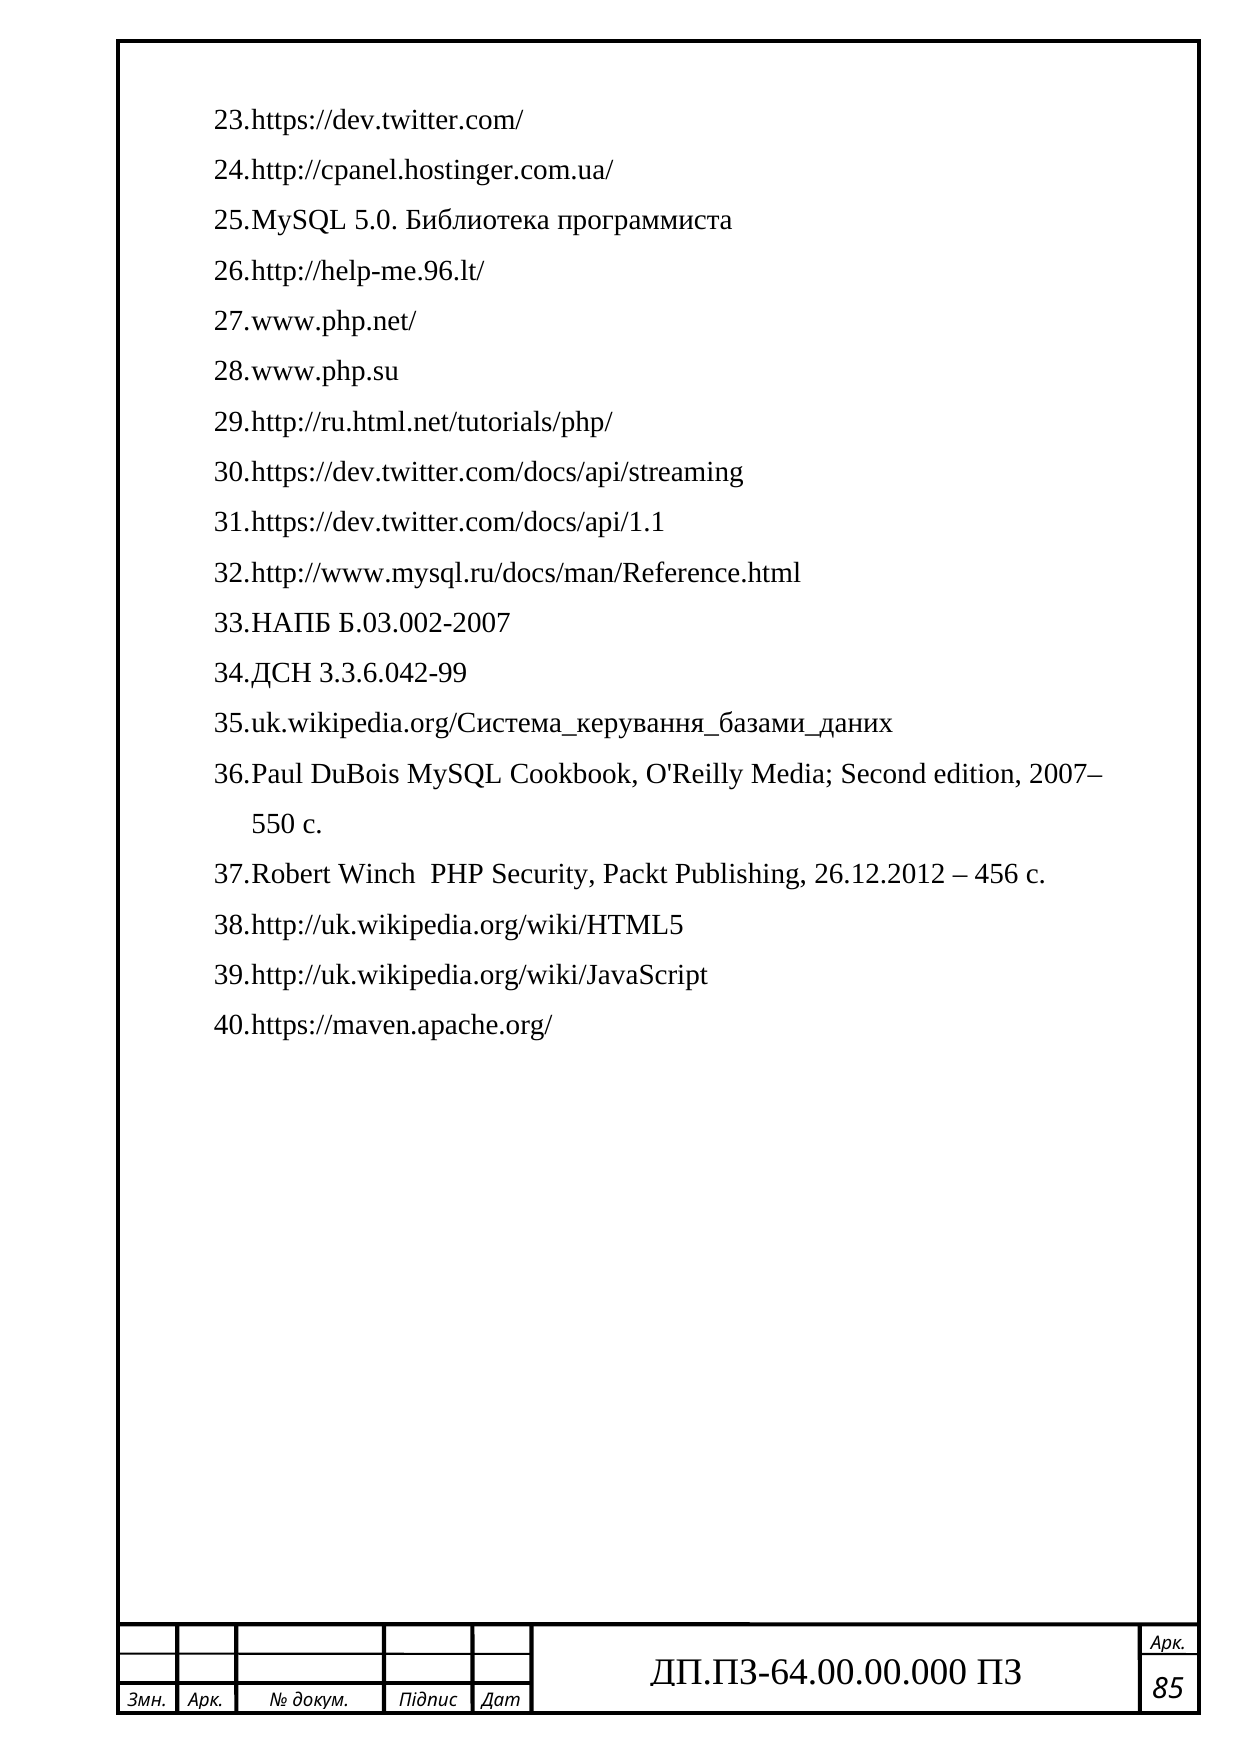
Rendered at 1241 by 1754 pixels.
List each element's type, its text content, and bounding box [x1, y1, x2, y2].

list https://dev.twitter.com/ [214, 102, 1152, 135]
list НАПБ Б.03.002-2007 [214, 605, 1152, 638]
list MySQL 5.0. Библиотека программиста [214, 202, 1152, 236]
list http://ru.html.net/tutorials/php/ [214, 404, 1152, 437]
list uk.wikipedia.org/Система_керування_базами_даних [214, 706, 1152, 739]
list https://dev.twitter.com/docs/api/1.1 [214, 504, 1152, 538]
list https://dev.twitter.com/docs/api/streaming [214, 454, 1152, 488]
list Paul DuBois MySQL Cookbook, O'Reilly Media; Second edition, 2007– 550 c. [214, 756, 1152, 840]
list https://maven.apache.org/ [214, 1007, 1152, 1041]
list http://uk.wikipedia.org/wiki/JavaScript [214, 957, 1152, 991]
list www.php.net/ [214, 303, 1152, 337]
list Robert Winch PHP Security, Packt Publishing, 26.12.2012 – 456 с. [214, 857, 1152, 890]
list http://cpanel.hostinger.com.ua/ [214, 152, 1152, 186]
list ДСН 3.3.6.042-99 [214, 655, 1152, 689]
list http://uk.wikipedia.org/wiki/HTML5 [214, 907, 1152, 940]
list http://help-me.96.lt/ [214, 253, 1152, 286]
list http://www.mysql.ru/docs/man/Reference.html [214, 555, 1152, 588]
list www.php.su [214, 353, 1152, 387]
